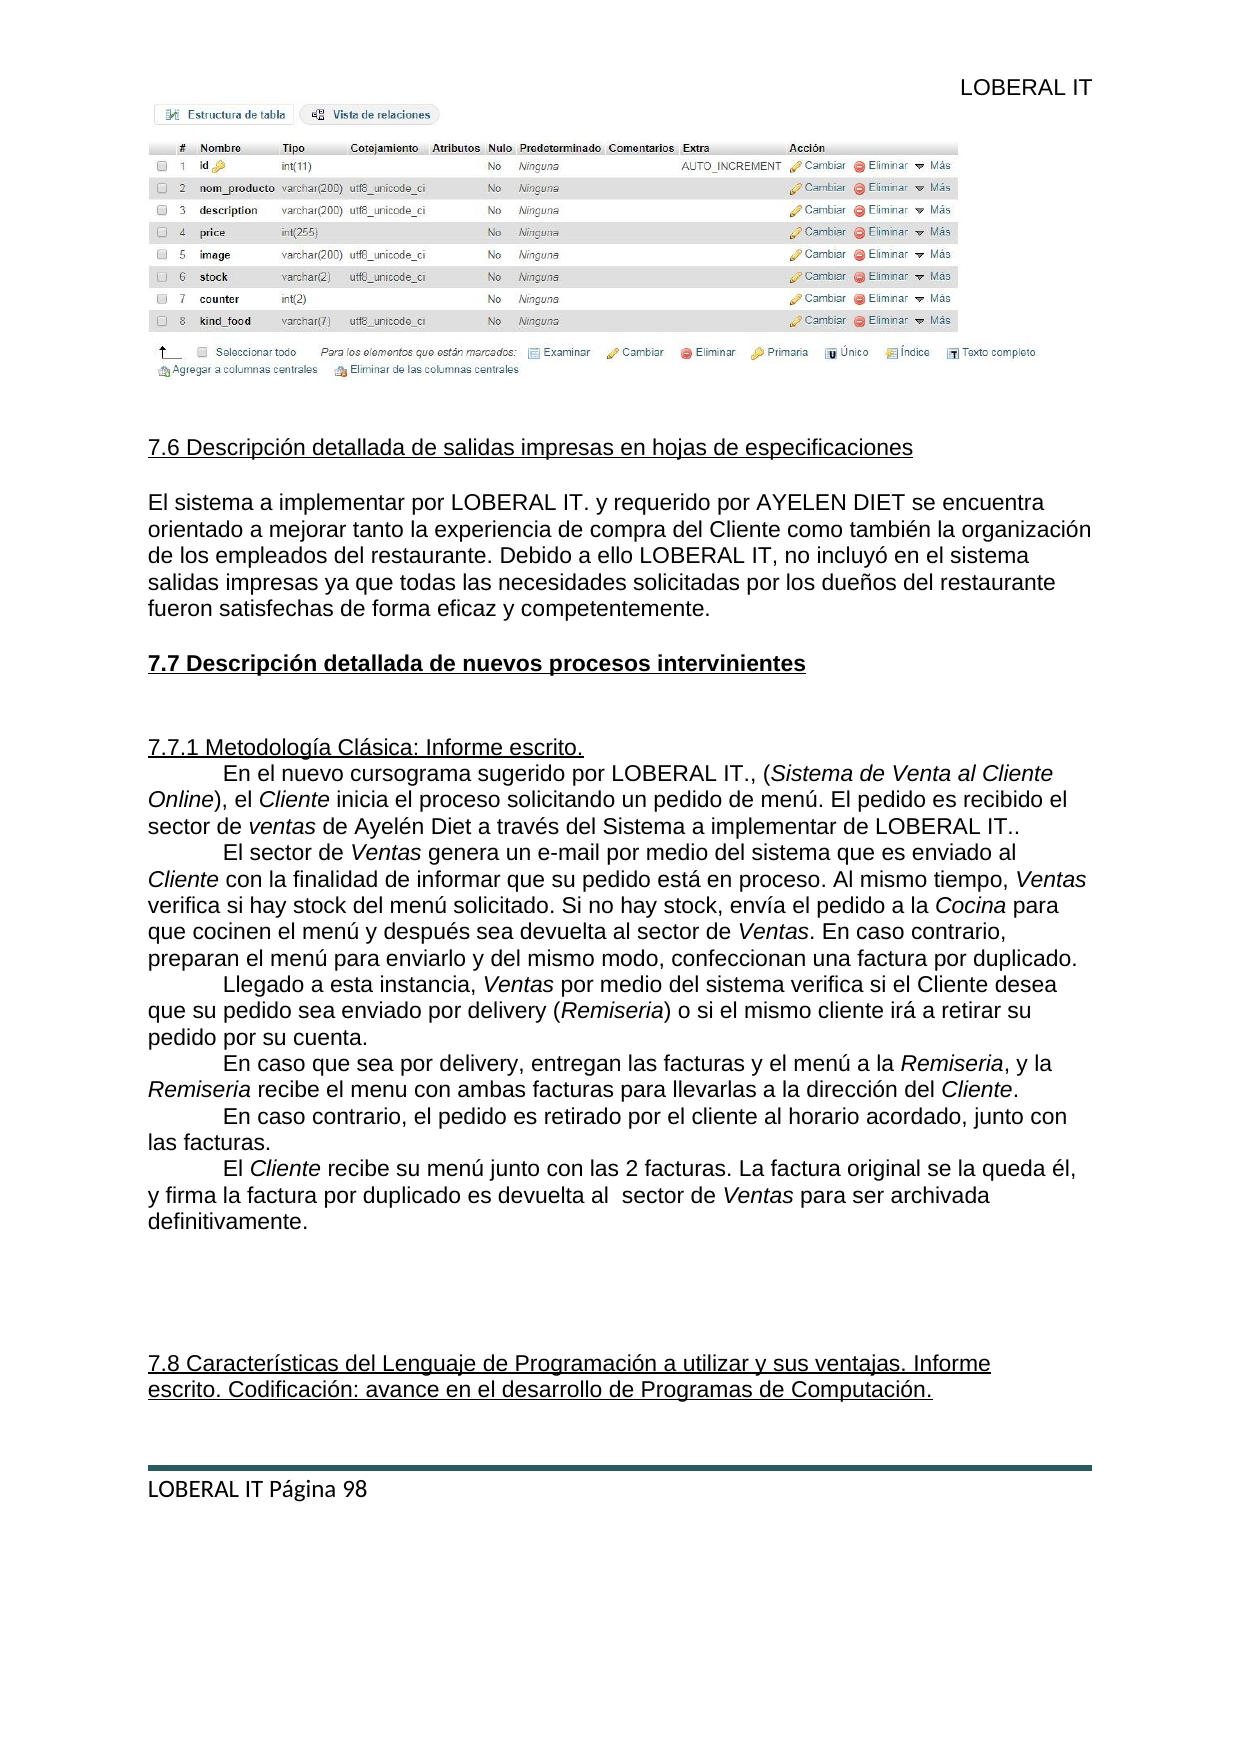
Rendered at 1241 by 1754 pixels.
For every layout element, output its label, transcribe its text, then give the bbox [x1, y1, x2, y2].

text 7.6 Descripción detallada de salidas impresas en hojas de especificaciones [148, 434, 1092, 461]
text 7.8 Características del Lenguaje de Programación a utilizar y sus ventajas. Informe [148, 1349, 1092, 1376]
text El sector de Ventas genera un e-mail por medio del sistema que es enviado al Cliente con la finalidad de informar que su pedido está en proceso. Al mismo tiempo, Ventas verifica si hay stock del menú solicitado. Si no hay stock, envía el pedido a la Cocina para que cocinen el menú y después sea devuelta al sector de Ventas. En caso contrario, preparan el menú para enviarlo y del mismo modo, confeccionan una factura por duplicado. [148, 839, 1092, 971]
text 7.7 Descripción detallada de nuevos procesos intervinientes [148, 650, 1092, 676]
text Llegado a esta instancia, Ventas por medio del sistema verifica si el Cliente desea que su pedido sea enviado por delivery (Remiseria) o si el mismo cliente irá a retirar su pedido por su cuenta. En caso que sea por delivery, entregan las facturas y el menú a la Remiseria, y la Remiseria recibe el menu con ambas facturas para llevarlas a la dirección del Cliente. [148, 971, 1092, 1103]
picture [147, 100, 1088, 381]
text El Cliente recibe su menú junto con las 2 facturas. La factura original se la queda él, y firma la factura por duplicado es devuelta al sector de Ventas para ser archivada definitivamente. [148, 1155, 1092, 1234]
text En el nuevo cursograma sugerido por LOBERAL IT., (Sistema de Venta al Cliente Online), el Cliente inicia el proceso solicitando un pedido de menú. El pedido es recibido el sector de ventas de Ayelén Diet a través del Sistema a implementar de LOBERAL IT.. [148, 760, 1092, 839]
text 7.7.1 Metodología Clásica: Informe escrito. [148, 734, 1092, 760]
text El sistema a implementar por LOBERAL IT. y requerido por AYELEN DIET se encuentra orientado a mejorar tanto la experiencia de compra del Cliente como también la organización de los empleados del restaurante. Debido a ello LOBERAL IT, no incluyó en el sistema salidas impresas ya que todas las necesidades solicitadas por los dueños del restaurante fueron satisfechas de forma eficaz y competentemente. [148, 489, 1092, 621]
text En caso contrario, el pedido es retirado por el cliente al horario acordado, junto con las facturas. [148, 1103, 1092, 1155]
text escrito. Codificación: avance en el desarrollo de Programas de Computación. [148, 1376, 1092, 1402]
